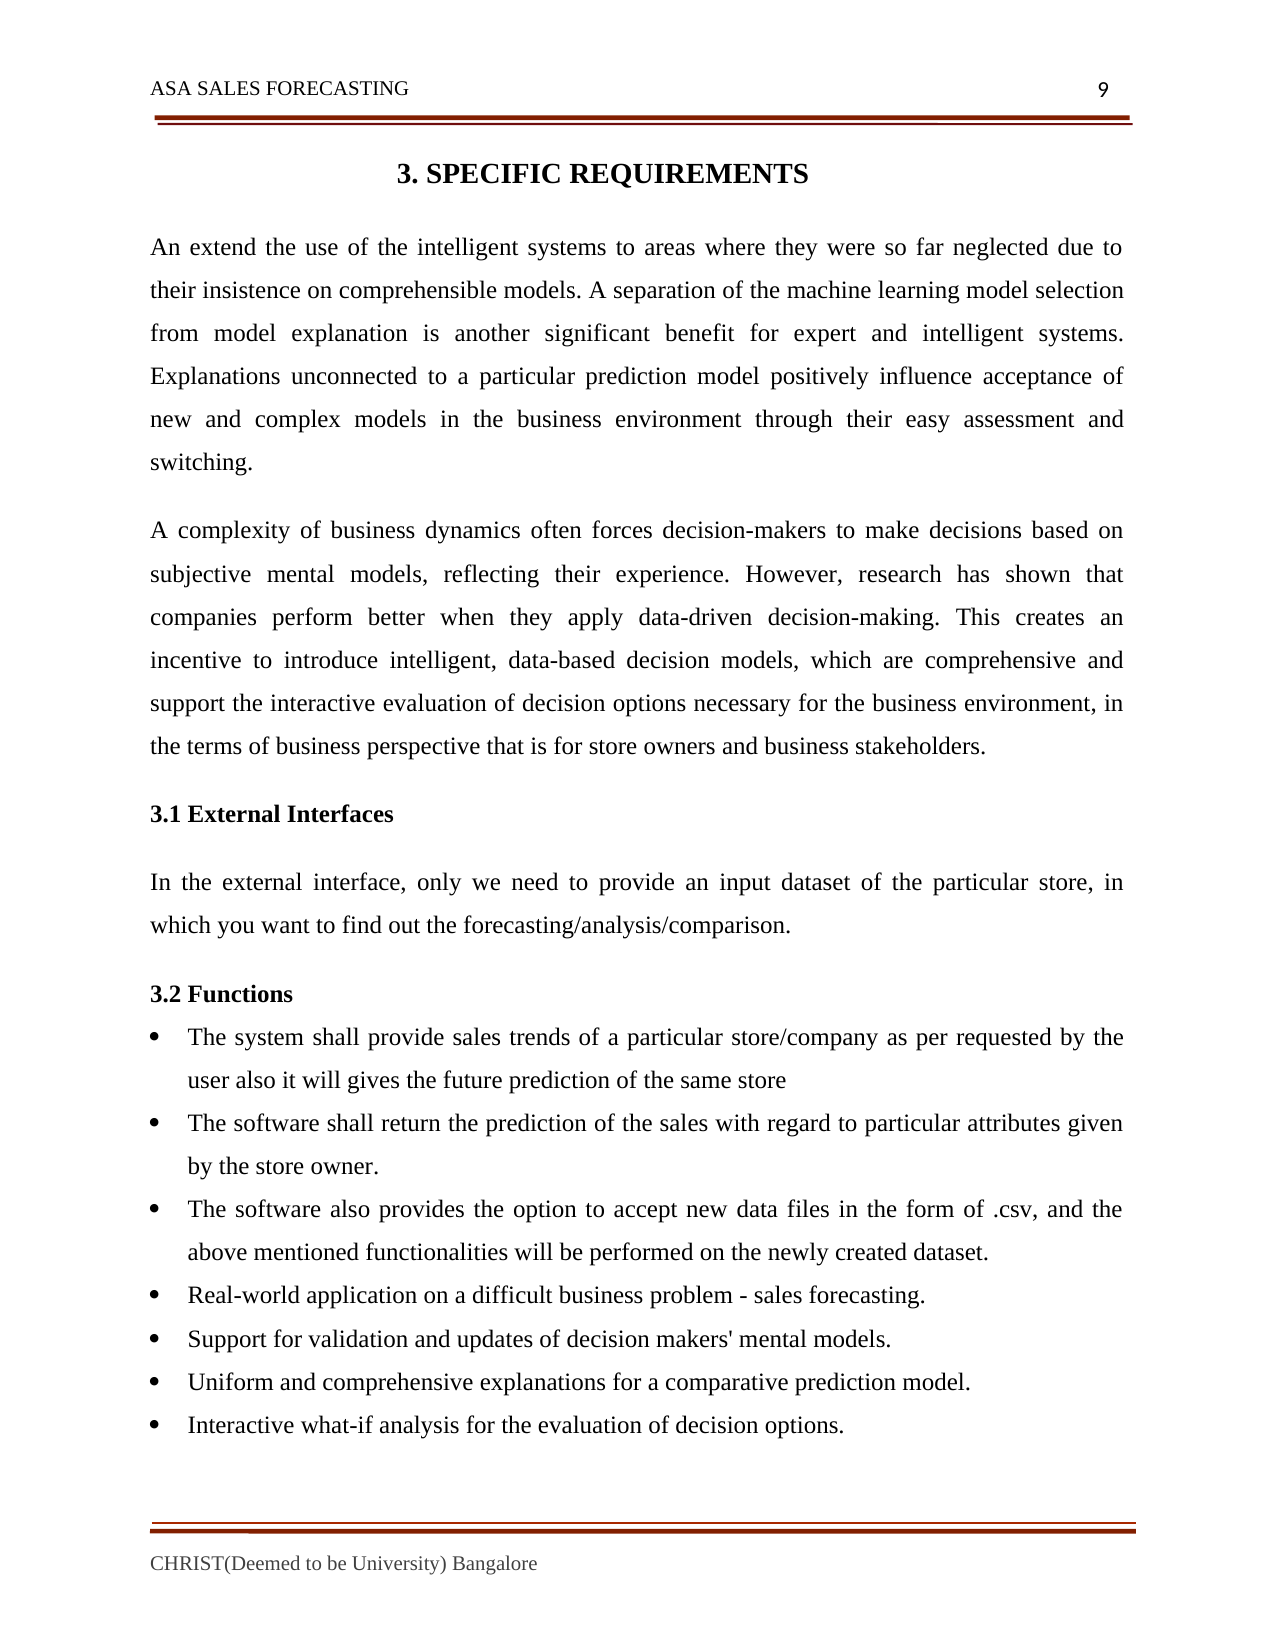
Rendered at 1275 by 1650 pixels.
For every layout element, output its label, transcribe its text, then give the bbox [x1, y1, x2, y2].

list The software also provides the option to accept new data files in the form of .csv, and the above mentioned functionalities will be performed on the newly created dataset. [150, 1194, 1125, 1266]
text In the external interface, only we need to provide an input dataset of the particular store, in which you want to find out the forecasting/analysis/comparison. [150, 867, 1125, 939]
list The system shall provide sales trends of a particular store/company as per requested by the user also it will gives the future prediction of the same store [150, 1022, 1125, 1094]
list Support for validation and updates of decision makers' mental models. [150, 1324, 1125, 1352]
list The software shall return the prediction of the sales with regard to particular attributes given by the store owner. [150, 1108, 1125, 1180]
text An extend the use of the intelligent systems to areas where they were so far neglected due to their insistence on comprehensible models. A separation of the machine learning model selection from model explanation is another significant benefit for expert and intelligent systems. Explanations unconnected to a particular prediction model positively influence acceptance of new and complex models in the business environment through their easy assessment and switching. [150, 232, 1125, 476]
list Interactive what-if analysis for the evaluation of decision options. [150, 1410, 1125, 1439]
text A complexity of business dynamics often forces decision-makers to make decisions based on subjective mental models, reflecting their experience. However, research has shown that companies perform better when they apply data-driven decision-making. This creates an incentive to introduce intelligent, data-based decision models, which are comprehensive and support the interactive evaluation of decision options necessary for the business environment, in the terms of business perspective that is for store owners and business stakeholders. [150, 516, 1125, 760]
list Real-world application on a difficult business problem - sales forecasting. [150, 1281, 1125, 1309]
list External Interfaces [150, 799, 1125, 828]
list Functions [150, 979, 1125, 1007]
list Uniform and comprehensive explanations for a comparative prediction model. [150, 1367, 1125, 1396]
text 3. SPECIFIC REQUIREMENTS [150, 156, 1056, 190]
